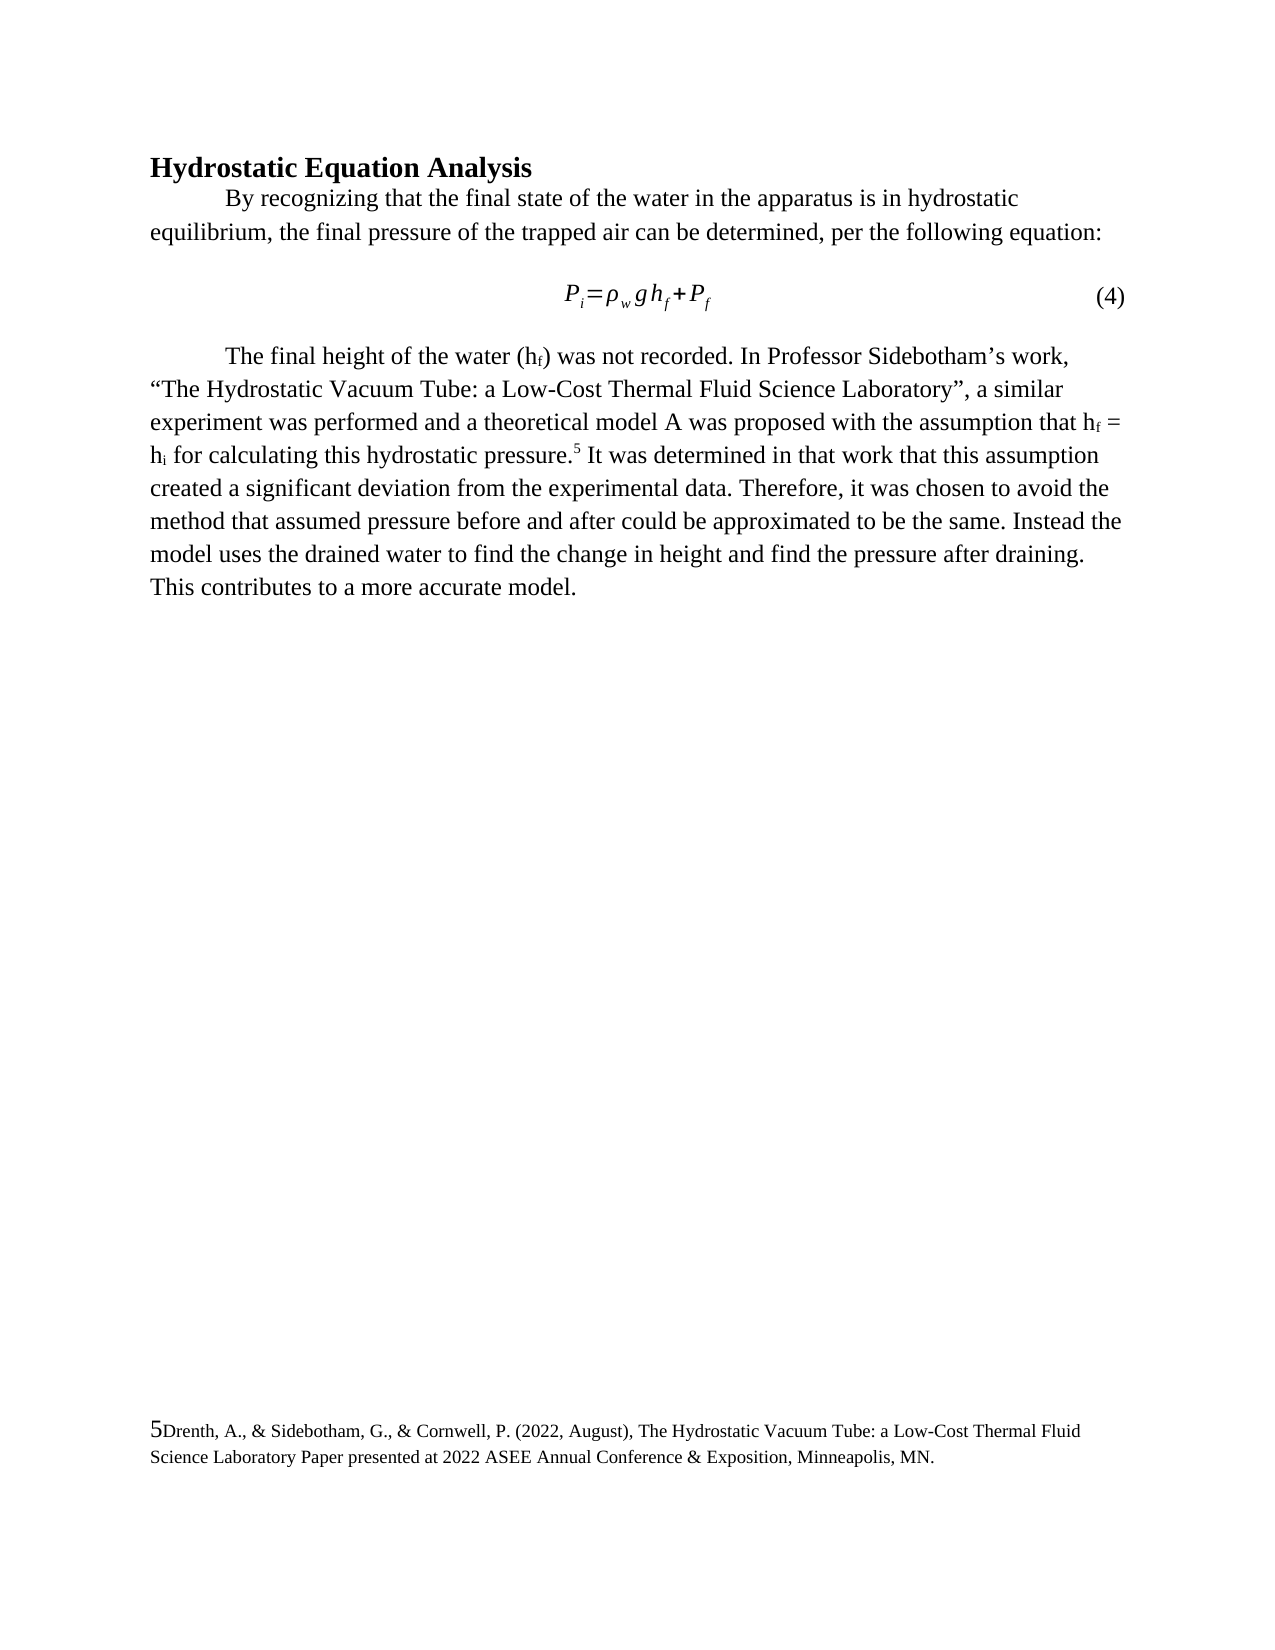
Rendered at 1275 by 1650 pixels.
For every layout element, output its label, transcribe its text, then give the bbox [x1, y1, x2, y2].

text By recognizing that the final state of the water in the apparatus is in hydrostatic equilibrium, the final pressure of the trapped air can be determined, per the following equation: [150, 183, 1125, 245]
text (4) [150, 280, 1125, 311]
subtitle Hydrostatic Equation Analysis [150, 150, 1125, 183]
text The final height of the water (hf) was not recorded. In Professor Sidebotham’s work, “The Hydrostatic Vacuum Tube: a Low-Cost Thermal Fluid Science Laboratory”, a similar experiment was performed and a theoretical model A was proposed with the assumption that hf = hi for calculating this hydrostatic pressure. It was determined in that work that this assumption created a significant deviation from the experimental data. Therefore, it was chosen to avoid the method that assumed pressure before and after could be approximated to be the same. Instead the model uses the drained water to find the change in height and find the pressure after draining. This contributes to a more accurate model. [150, 341, 1125, 601]
